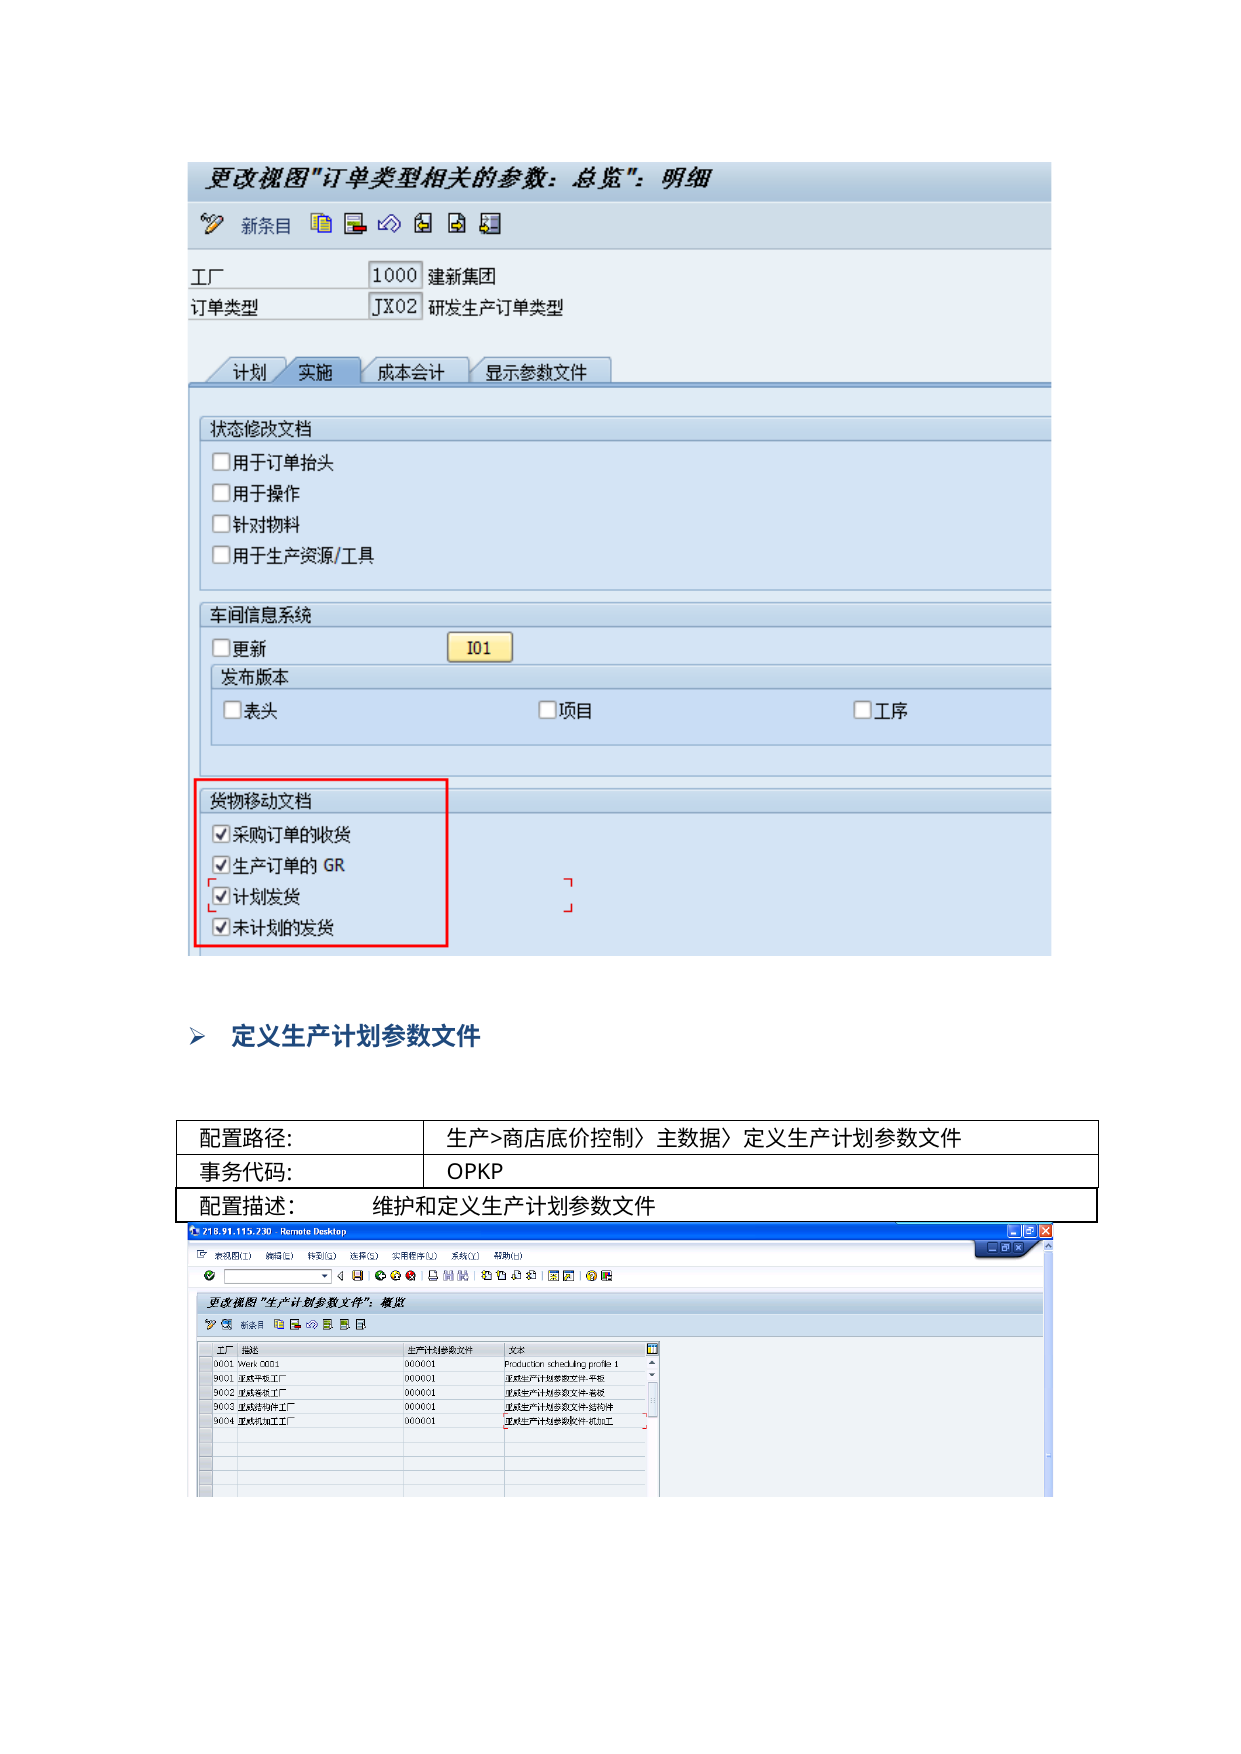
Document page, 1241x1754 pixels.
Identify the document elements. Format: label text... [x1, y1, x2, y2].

table_cell 配置描述： 维护和定义生产计划参数文件 [177, 1189, 1096, 1221]
table_cell OPKP [424, 1155, 1098, 1187]
table_cell 事务代码: [177, 1155, 423, 1187]
table_header 配置路径: [177, 1121, 423, 1154]
subtitle 定义生产计划参数文件 [187, 1002, 1053, 1067]
picture [187, 162, 1052, 956]
table_header 生产>商店底价控制〉主数据〉定义生产计划参数文件 [424, 1121, 1098, 1154]
picture [187, 1222, 1054, 1497]
